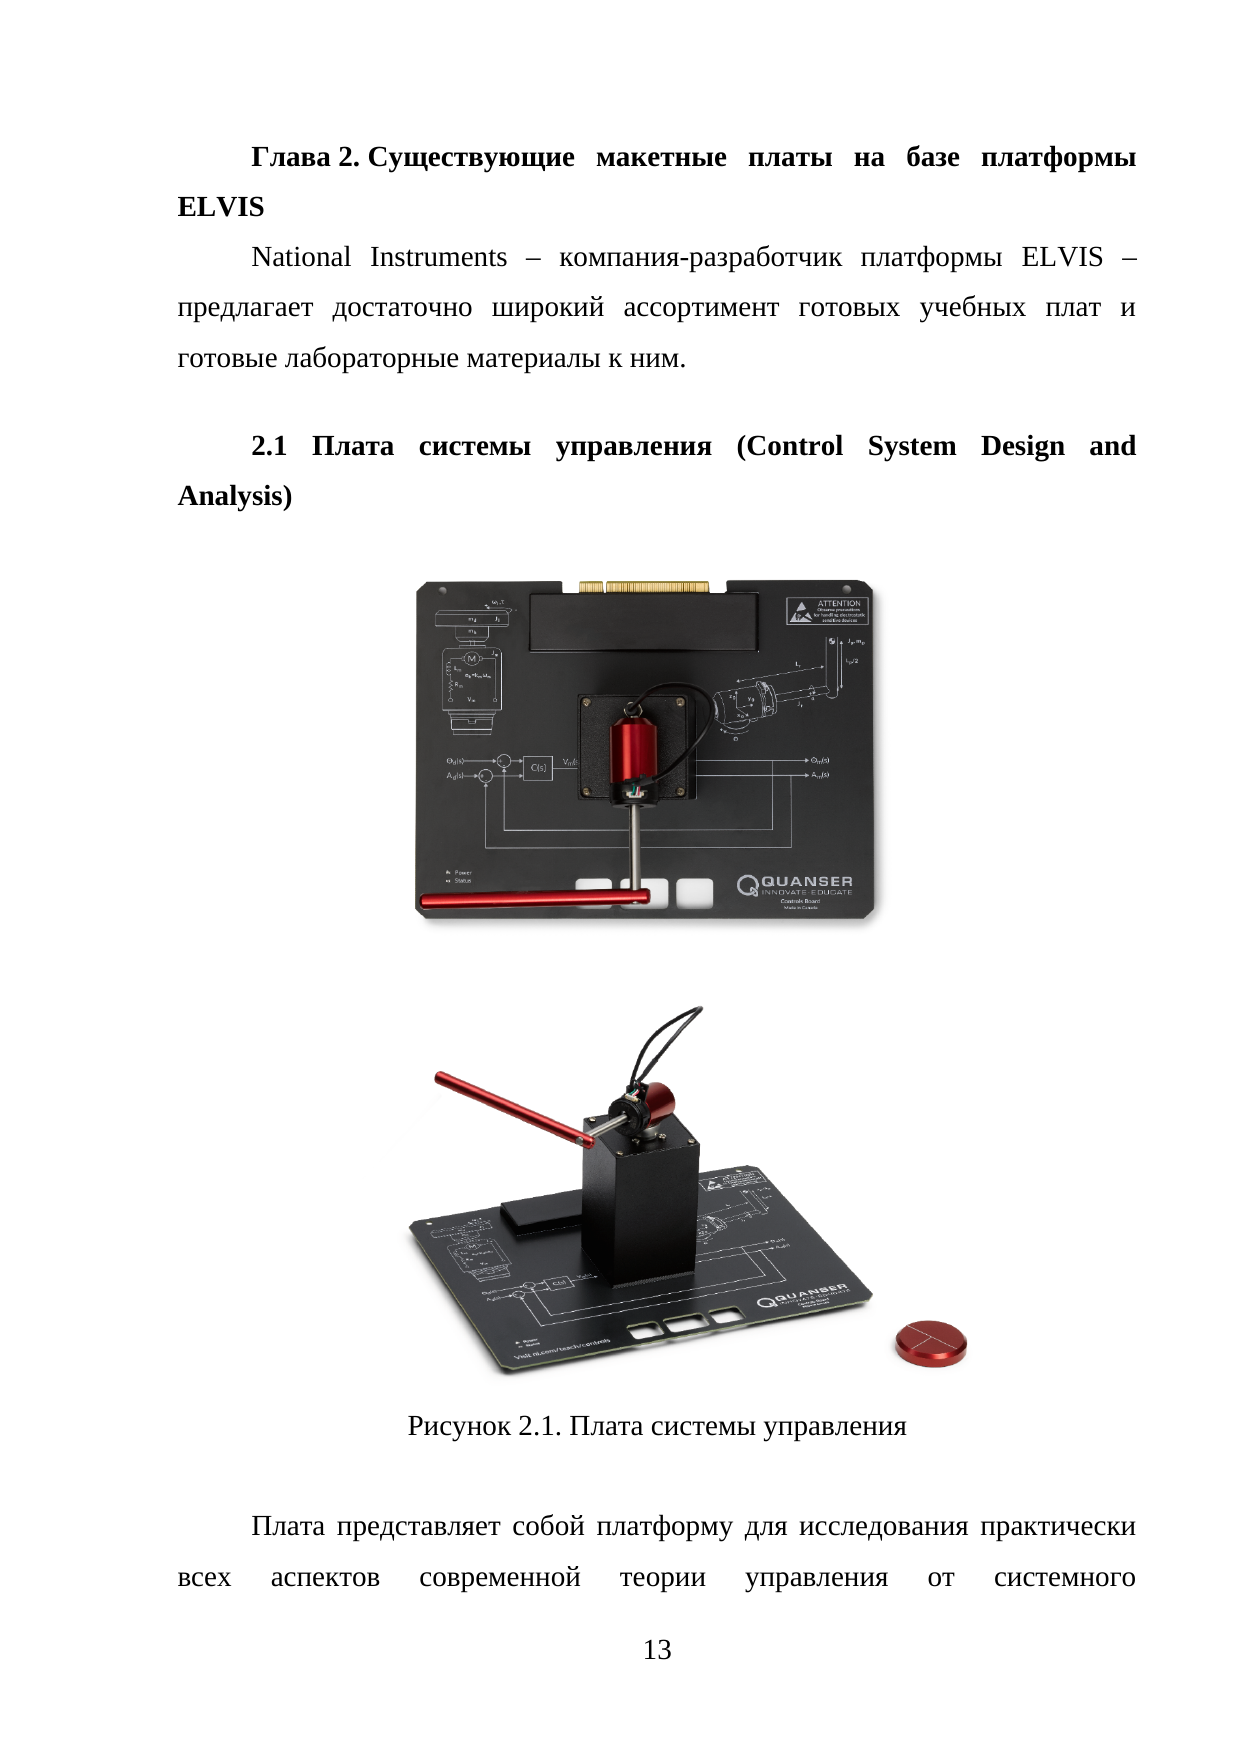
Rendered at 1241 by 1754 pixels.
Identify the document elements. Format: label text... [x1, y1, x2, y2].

list Рисунок 2.1. Плата системы управления [177, 1408, 1137, 1441]
picture [316, 534, 998, 979]
picture [292, 995, 1022, 1391]
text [177, 1508, 1137, 1592]
text National Instruments – компания-разработчик платформы ELVIS – предлагает достаточно широкий ассортимент готовых учебных плат и готовые лабораторные материалы к ним. [177, 239, 1137, 373]
subtitle Существующие макетные платы на базе платформы ELVIS [177, 139, 1137, 222]
subtitle 2.1 Плата системы управления (Control System Design and Analysis) [177, 428, 1137, 512]
